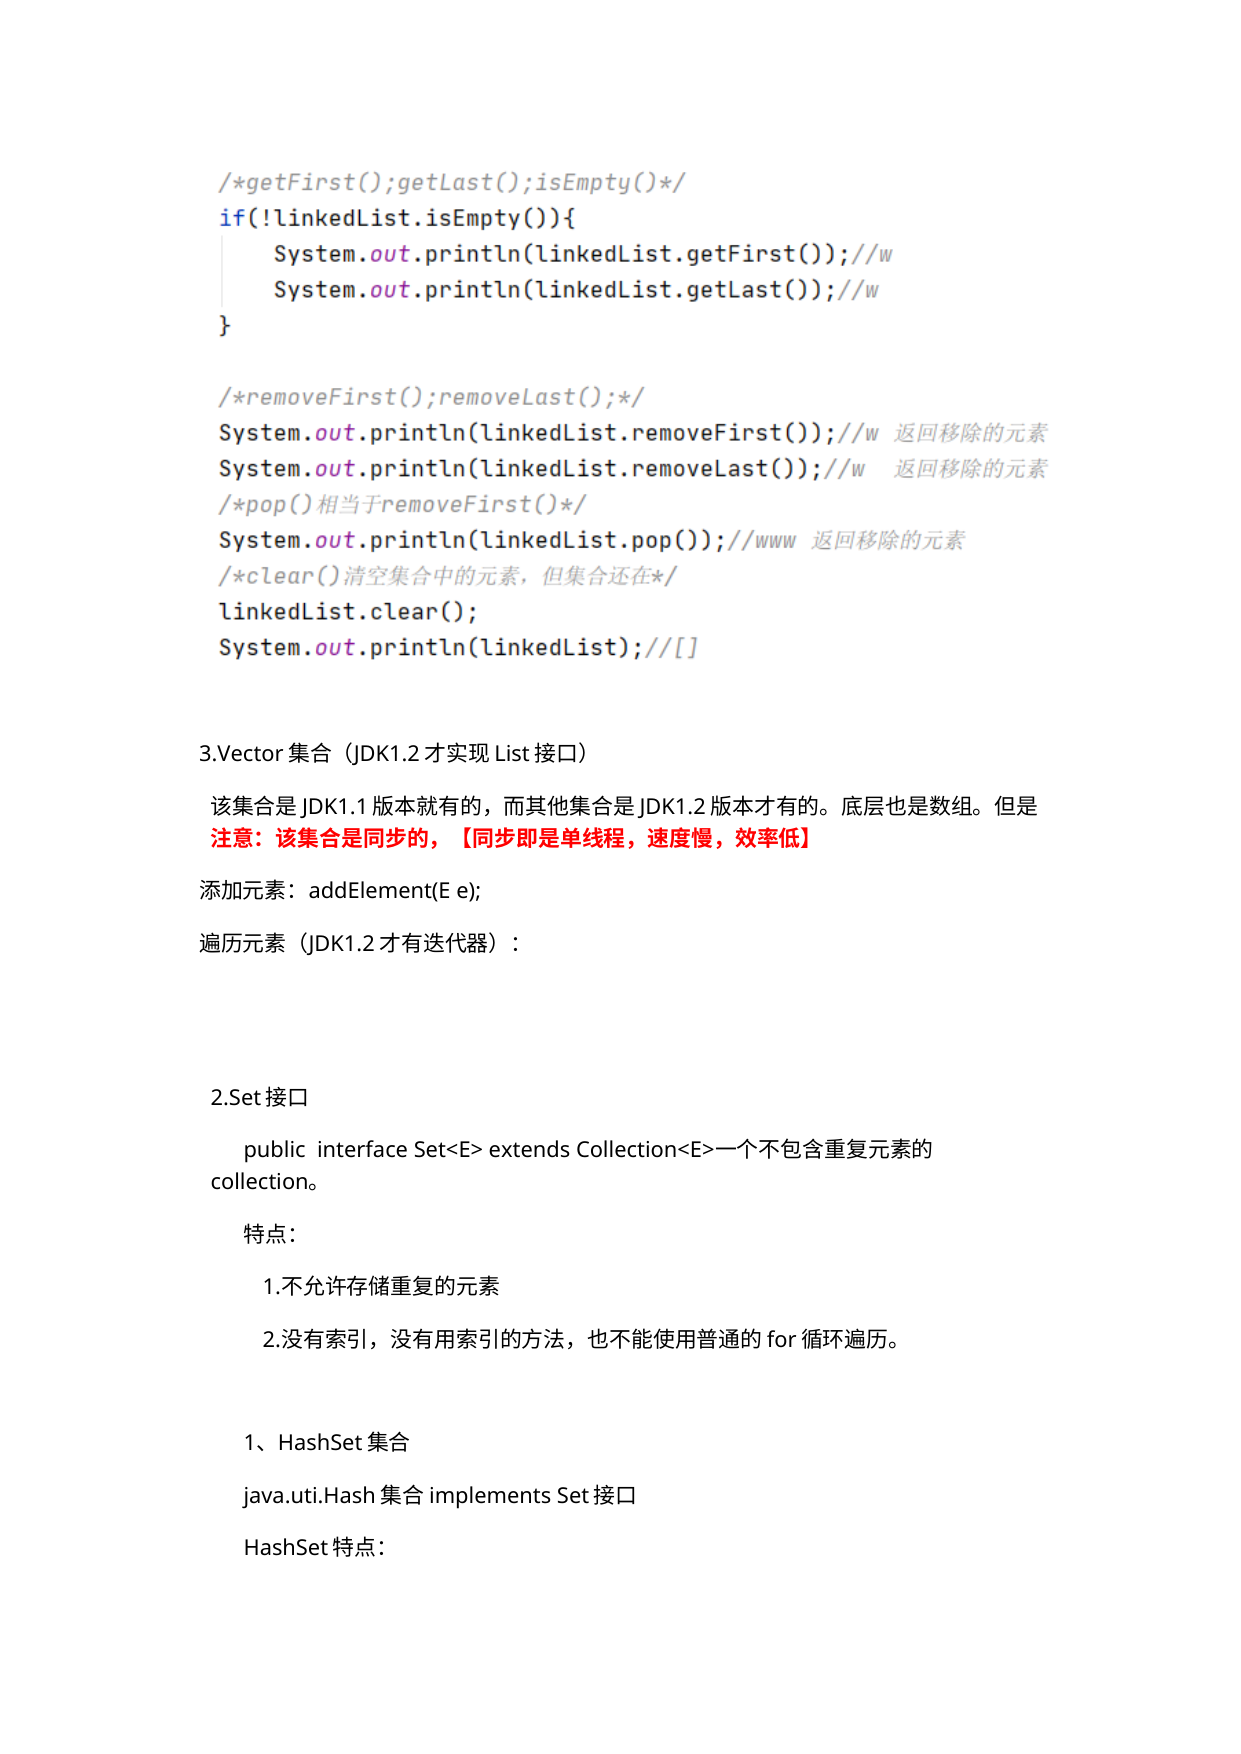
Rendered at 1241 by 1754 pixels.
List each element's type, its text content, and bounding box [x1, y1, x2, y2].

text 遍历元素（JDK1.2才有迭代器）： [199, 926, 1053, 958]
text 2.Set接口 [210, 1080, 1053, 1112]
text 3.Vector集合（JDK1.2才实现List接口） [199, 736, 1053, 768]
text 特点： [210, 1217, 1053, 1248]
text 该集合是JDK1.1版本就有的，而其他集合是JDK1.2版本才有的。底层也是数组。但是注意：该集合是同步的，【同步即是单线程，速度慢，效率低】 [199, 789, 1053, 852]
text public interface Set<E> extends Collection<E>一个不包含重复元素的collection。 [210, 1132, 1053, 1196]
text 添加元素：addElement(E e); [199, 873, 1053, 905]
text java.uti.Hash集合 implements Set接口 [210, 1478, 1053, 1509]
text 1、HashSet集合 [210, 1425, 1053, 1457]
text 1.不允许存储重复的元素 [210, 1269, 1053, 1301]
picture [198, 150, 1065, 665]
text HashSet特点： [210, 1530, 1053, 1562]
text 2.没有索引，没有用索引的方法，也不能使用普通的for循环遍历。 [210, 1322, 1053, 1354]
